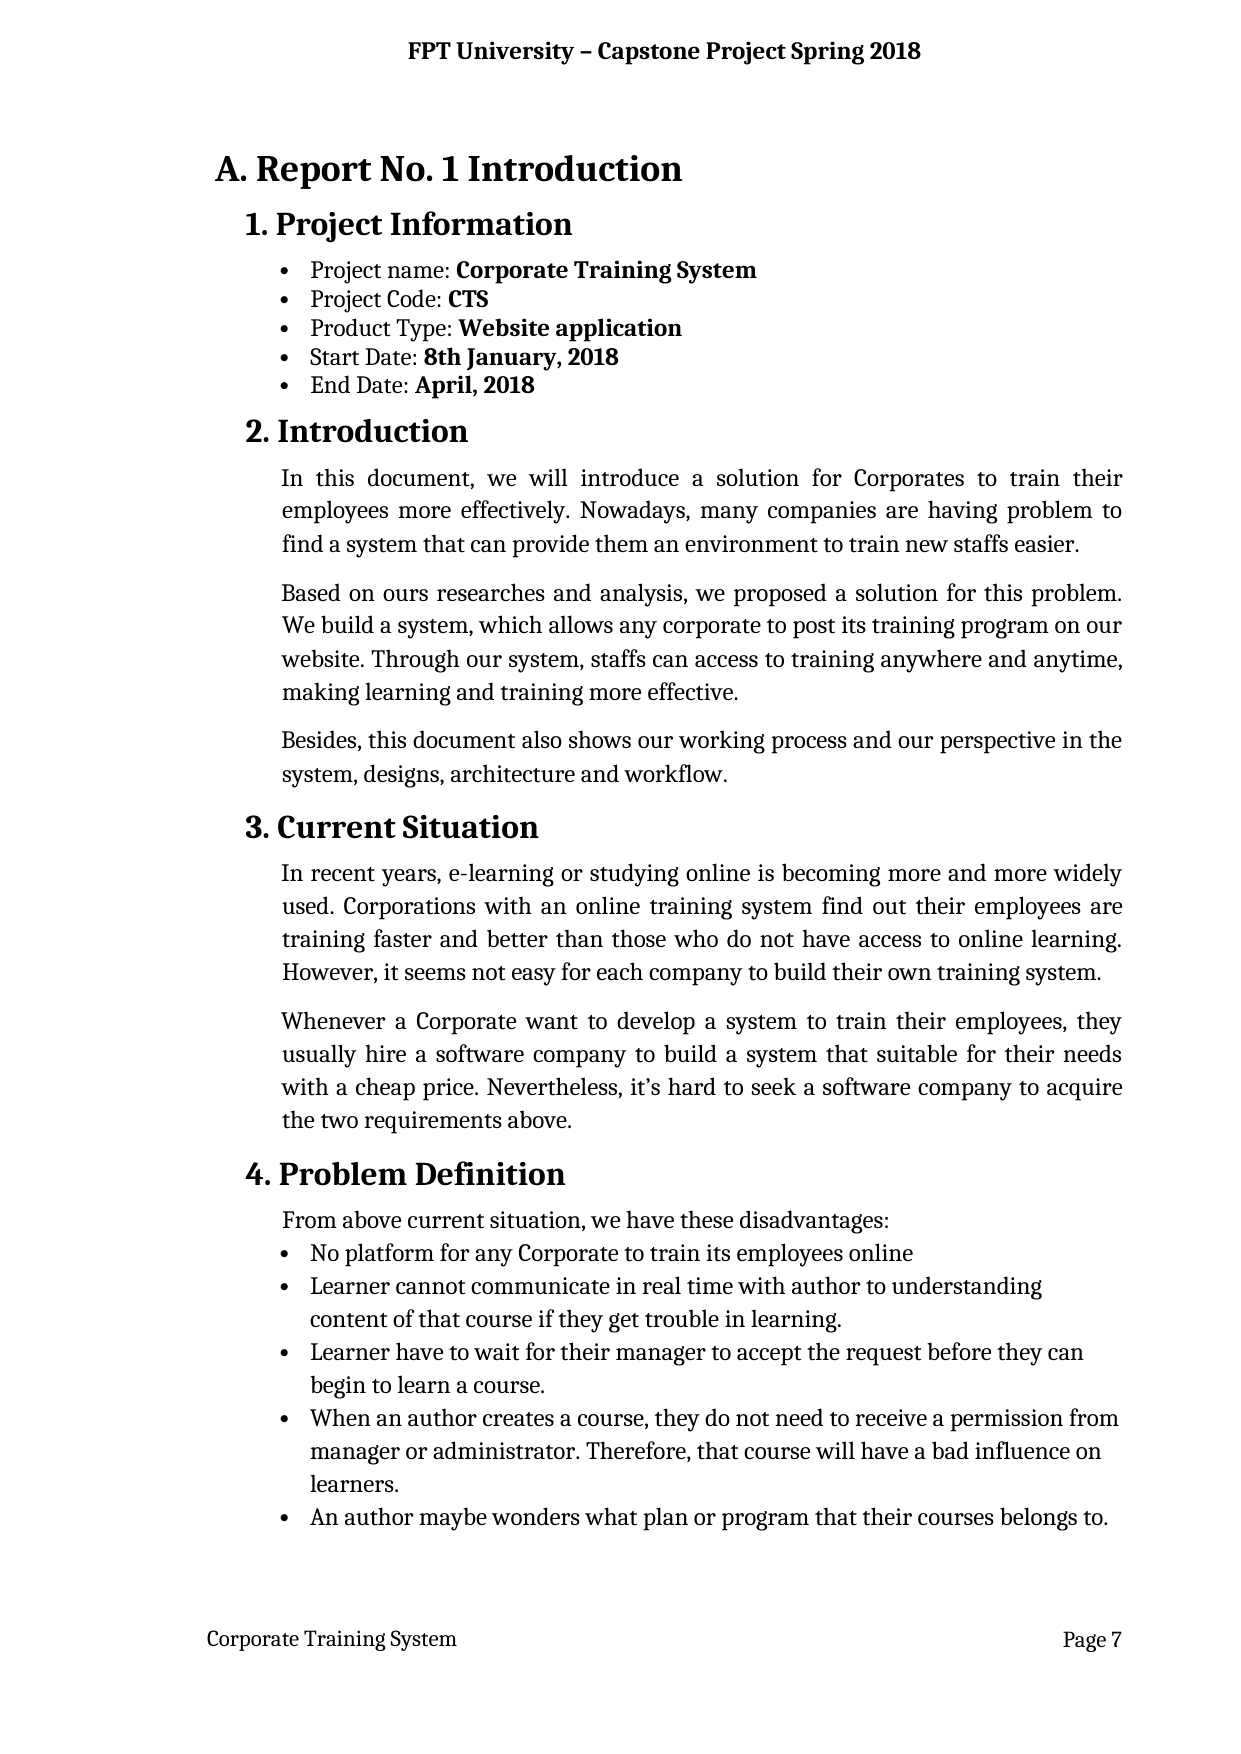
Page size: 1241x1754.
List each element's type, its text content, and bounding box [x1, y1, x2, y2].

list When an author creates a course, they do not need to receive a permission from manager or administrator. Therefore, that course will have a bad influence on learners. [281, 1404, 1124, 1499]
text Based on ours researches and analysis, we proposed a solution for this problem. We build a system, which allows any corporate to post its training program on our website. Through our system, staffs can access to training anywhere and anytime, making learning and training more effective. [281, 578, 1124, 706]
list Start Date: 8th January, 2018 [281, 343, 1124, 371]
list Product Type: Website application [281, 314, 1124, 343]
subtitle 1. Project Information [245, 206, 1124, 244]
text In recent years, e-learning or studying online is becoming more and more widely used. Corporations with an online training system find out their employees are training faster and better than those who do not have access to online learning. However, it seems not easy for each company to build their own training system. [281, 859, 1124, 987]
text Whenever a Corporate want to develop a system to train their employees, they usually hire a software company to build a system that suitable for their needs with a cheap price. Nevertheless, it’s hard to seek a software company to acquire the two requirements above. [281, 1007, 1124, 1135]
list End Date: April, 2018 [281, 371, 1124, 400]
text Besides, this document also shows our working process and our perspective in the system, designs, architecture and workflow. [281, 726, 1124, 788]
subtitle 3. Current Situation [245, 808, 1124, 847]
list Learner have to wait for their manager to accept the request before they can begin to learn a course. [281, 1338, 1124, 1400]
list Learner cannot communicate in real time with author to understanding content of that course if they get trouble in learning. [281, 1272, 1124, 1334]
list Project name: Corporate Training System [281, 256, 1124, 285]
list No platform for any Corporate to train its employees online [281, 1239, 1124, 1268]
list Project Code: CTS [281, 285, 1124, 314]
subtitle 2. Introduction [245, 413, 1124, 451]
subtitle 4. Problem Definition [245, 1155, 1124, 1194]
subtitle A. Report No. 1 Introduction [215, 148, 1124, 191]
text From above current situation, we have these disadvantages: [207, 1206, 1122, 1235]
list An author maybe wonders what plan or program that their courses belongs to. [281, 1503, 1124, 1532]
text In this document, we will introduce a solution for Corporates to train their employees more effectively. Nowadays, many companies are having problem to find a system that can provide them an environment to train new staffs easier. [281, 463, 1124, 558]
